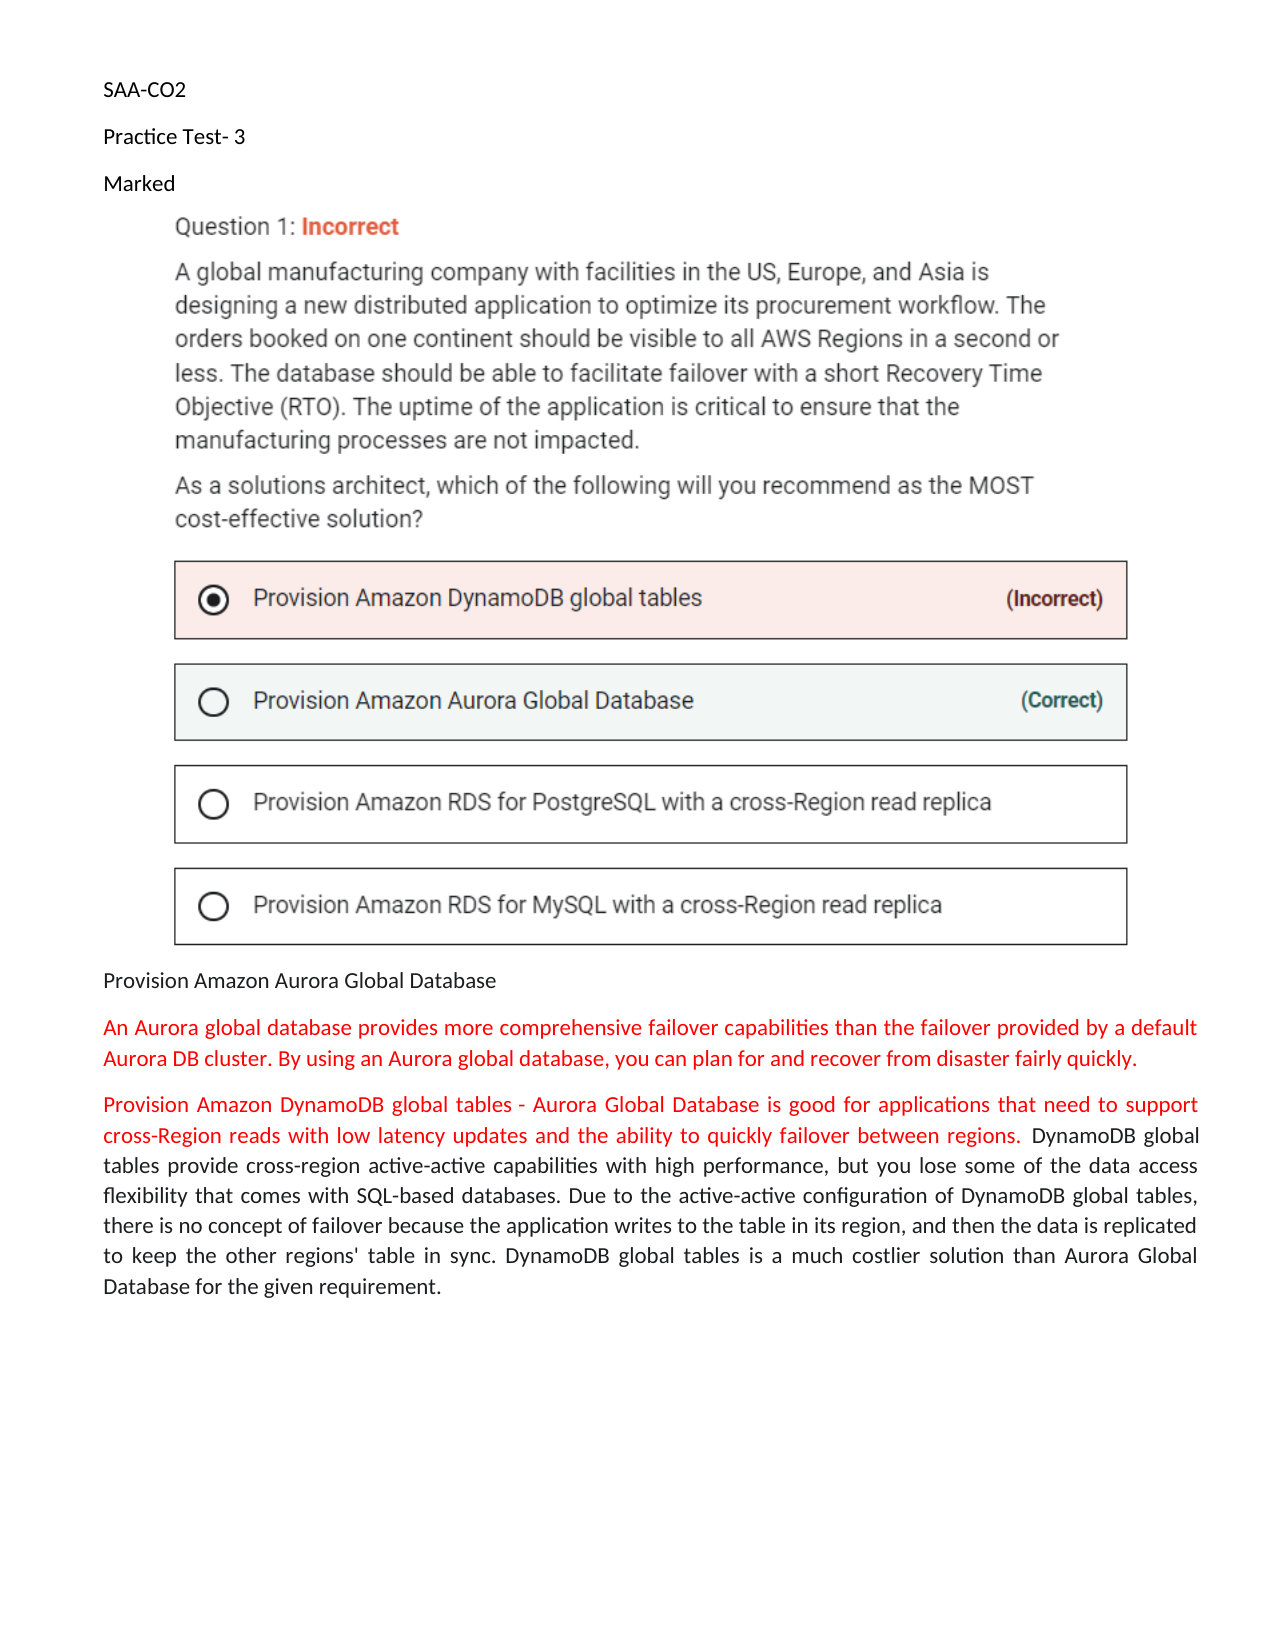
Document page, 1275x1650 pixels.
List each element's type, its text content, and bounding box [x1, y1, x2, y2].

text Marked [103, 169, 1200, 197]
picture [173, 215, 1130, 948]
text SAA-CO2 [103, 75, 1200, 103]
text Provision Amazon Aurora Global Database [103, 967, 1200, 994]
text An Aurora global database provides more comprehensive failover capabilities than the failover provided by a default Aurora DB cluster. By using an Aurora global database, you can plan for and recover from disaster fairly quickly. [103, 1013, 1200, 1072]
text Practice Test- 3 [103, 122, 1200, 150]
